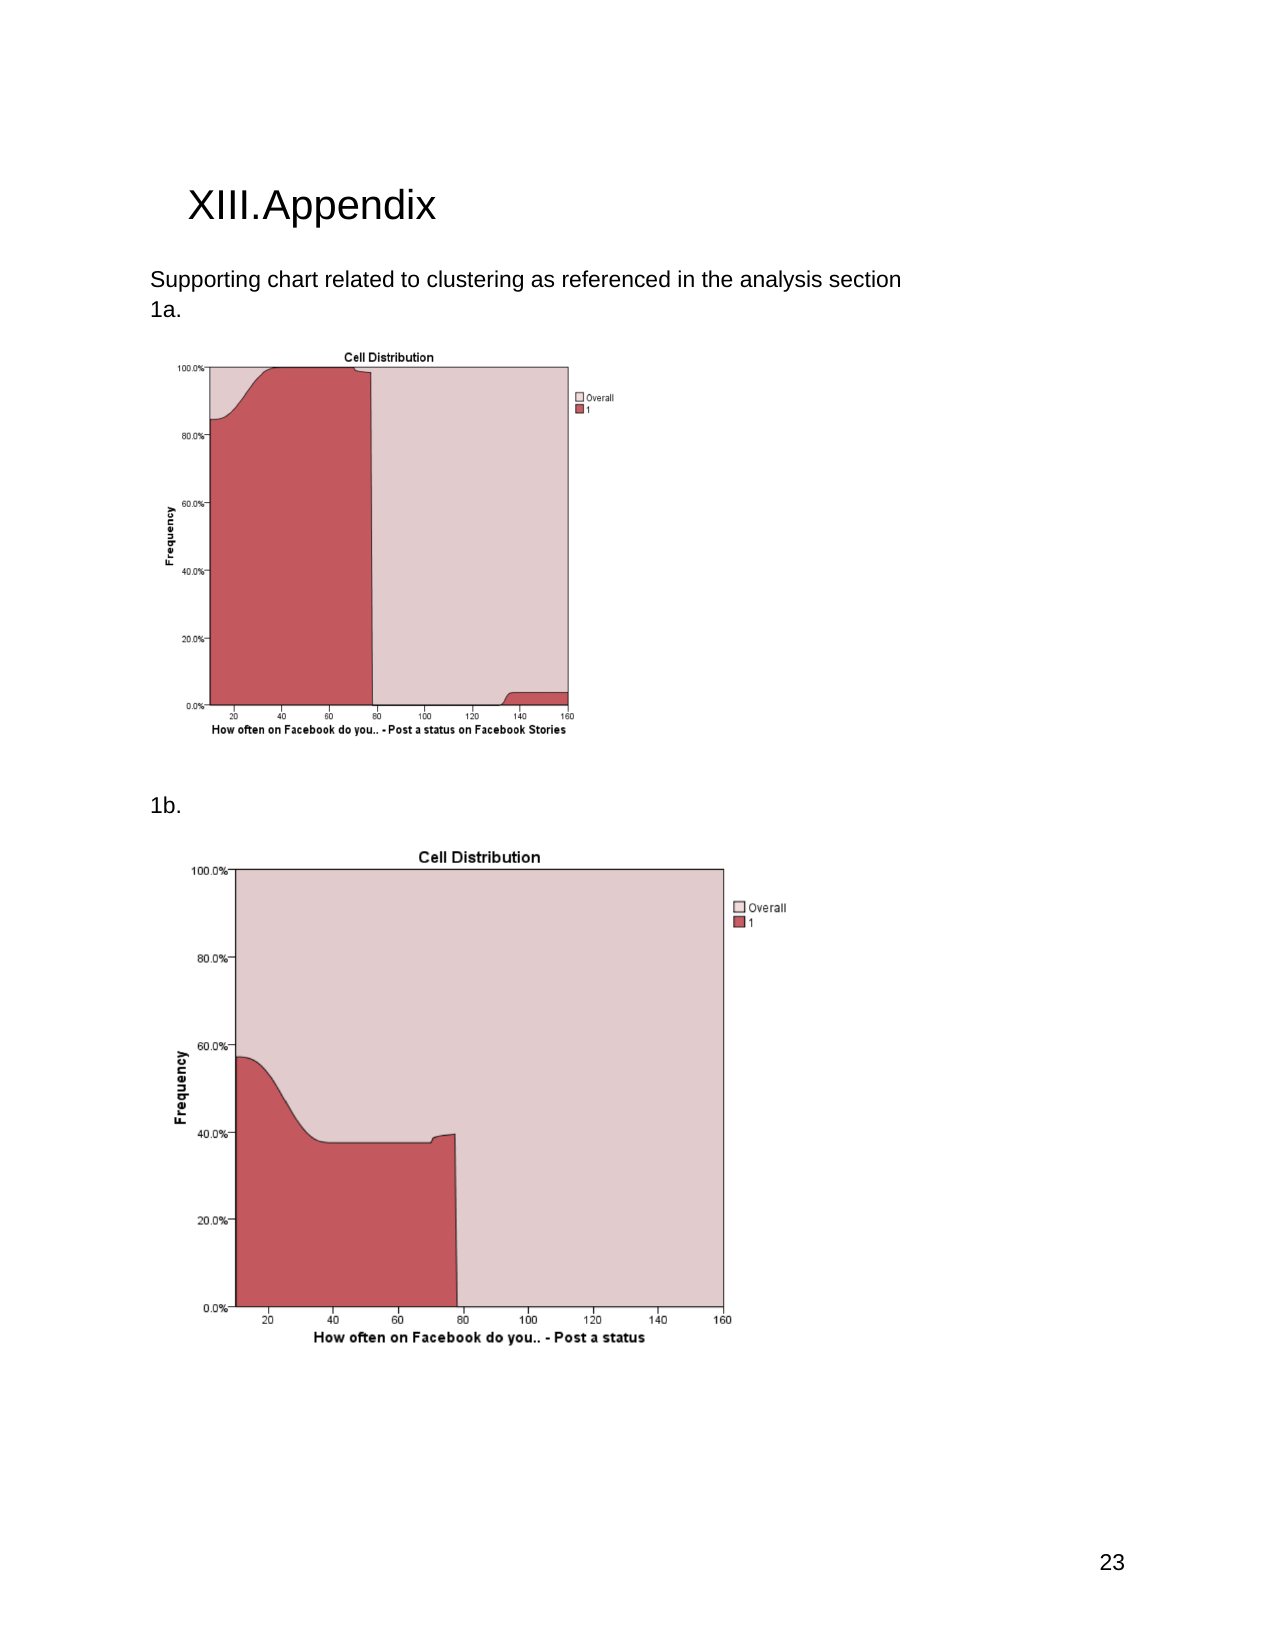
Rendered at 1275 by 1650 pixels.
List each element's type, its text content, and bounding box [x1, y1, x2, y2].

picture [150, 326, 625, 759]
list Appendix [187, 180, 1125, 228]
picture [150, 822, 808, 1364]
text Supporting chart related to clustering as referenced in the analysis section [150, 266, 1125, 292]
text 1a. [150, 296, 1125, 322]
text 1b. [150, 792, 1125, 819]
